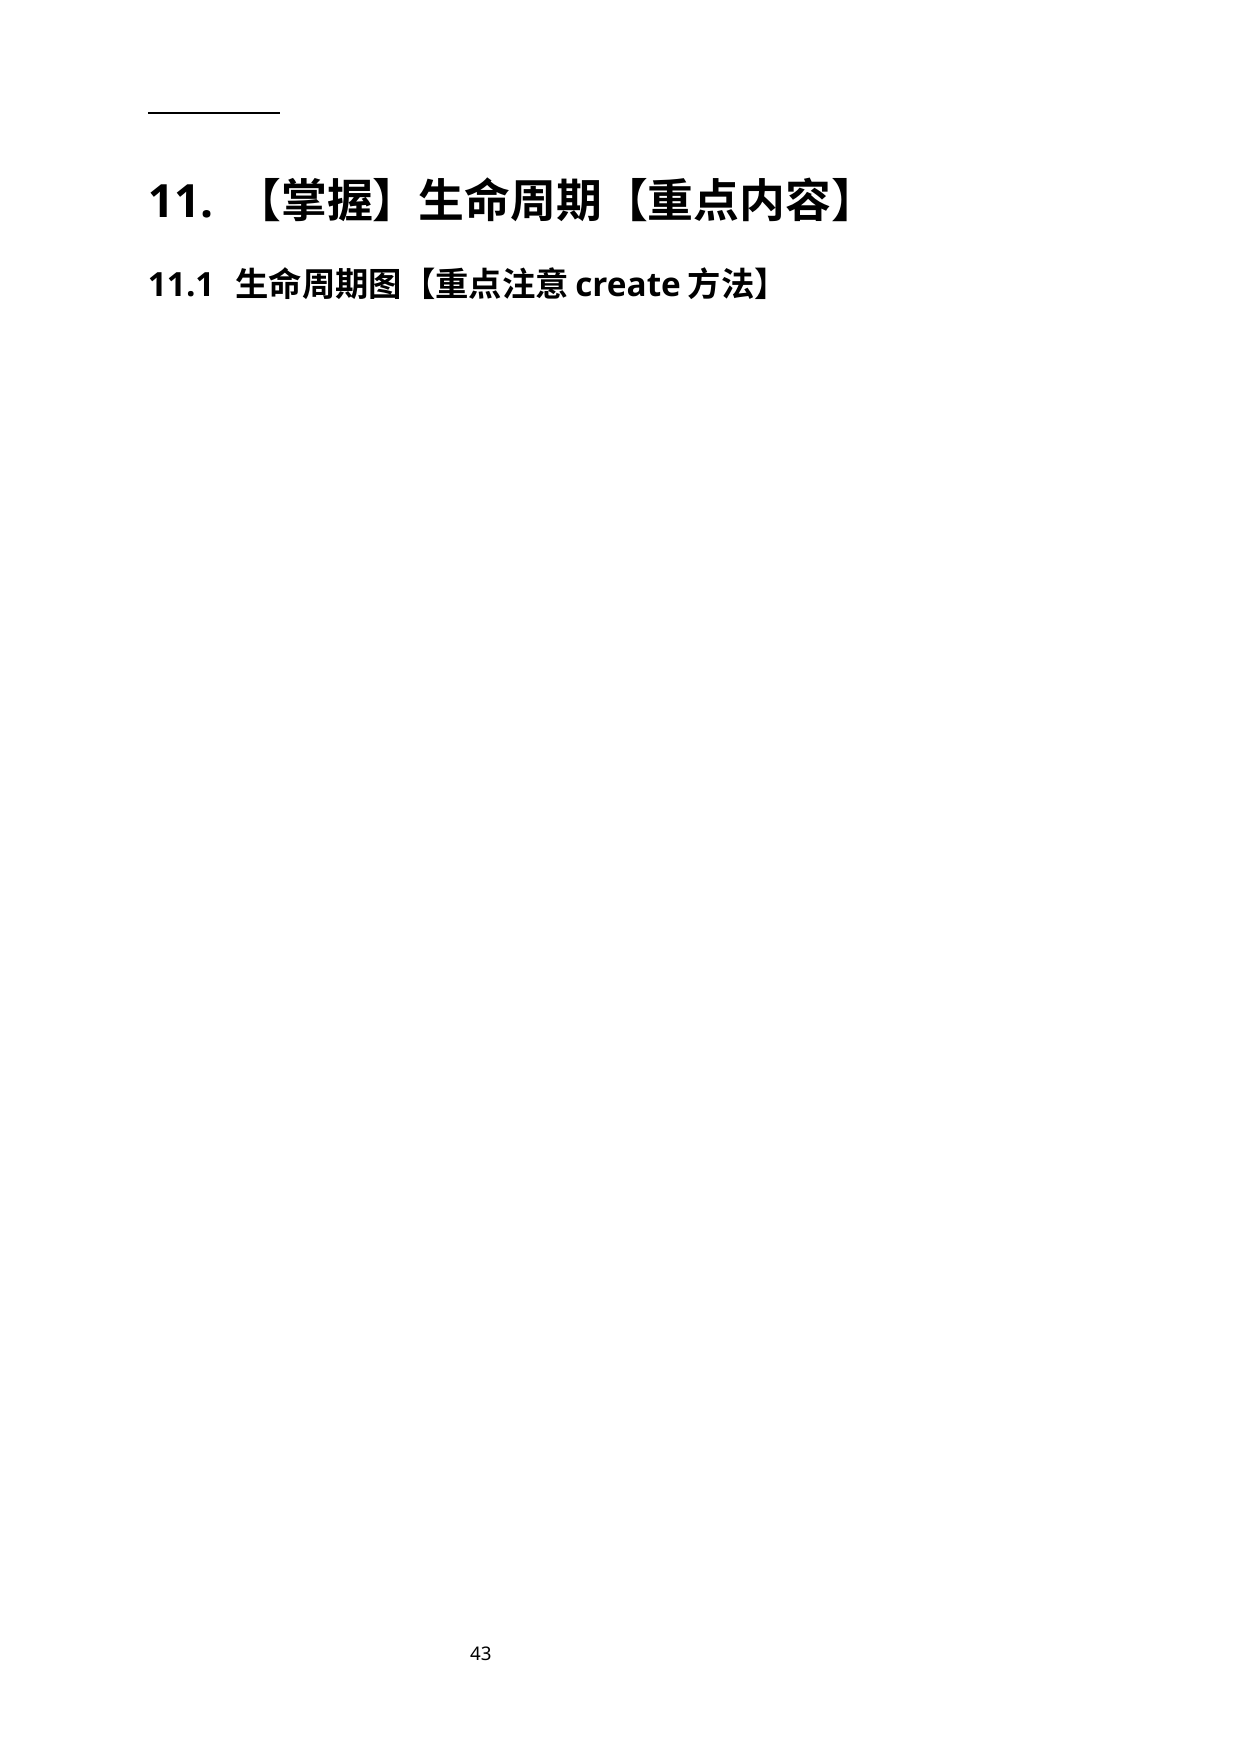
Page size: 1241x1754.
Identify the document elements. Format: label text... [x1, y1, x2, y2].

subtitle 生命周期图【重点注意create方法】 [148, 258, 1093, 306]
subtitle 【掌握】生命周期【重点内容】 [148, 164, 1093, 231]
